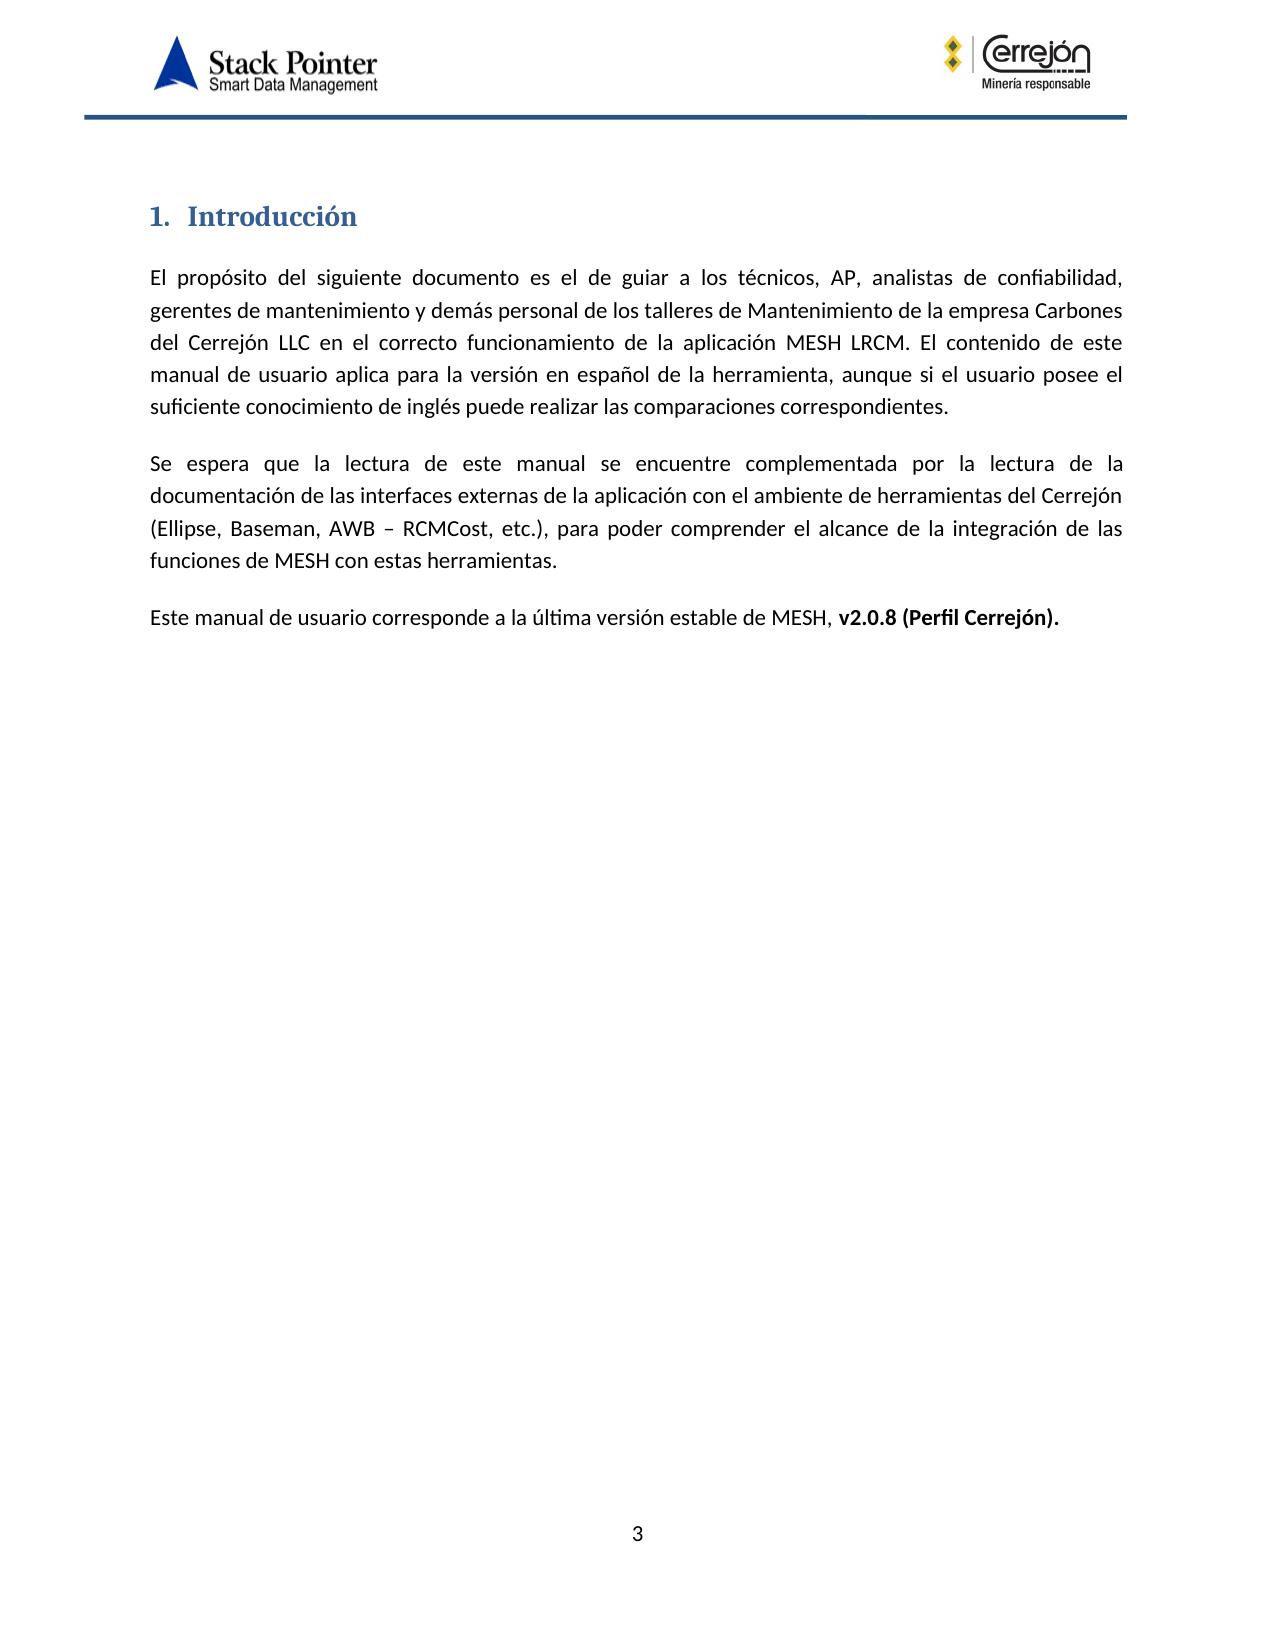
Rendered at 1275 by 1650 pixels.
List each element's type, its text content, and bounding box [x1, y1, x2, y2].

text Se espera que la lectura de este manual se encuentre complementada por la lectura de la documentación de las interfaces externas de la aplicación con el ambiente de herramientas del Cerrejón (Ellipse, Baseman, AWB – RCMCost, etc.), para poder comprender el alcance de la integración de las funciones de MESH con estas herramientas. [150, 449, 1125, 574]
text Este manual de usuario corresponde a la última versión estable de MESH, v2.0.8 (Perfil Cerrejón). [150, 603, 1125, 631]
picture [906, 16, 1127, 108]
text El propósito del siguiente documento es el de guiar a los técnicos, AP, analistas de confiabilidad, gerentes de mantenimiento y demás personal de los talleres de Mantenimiento de la empresa Carbones del Cerrejón LLC en el correcto funcionamiento de la aplicación MESH LRCM. El contenido de este manual de usuario aplica para la versión en español de la herramienta, aunque si el usuario posee el suficiente conocimiento de inglés puede realizar las comparaciones correspondientes. [150, 263, 1125, 420]
subtitle Introducción [150, 200, 1125, 233]
picture [153, 25, 393, 108]
